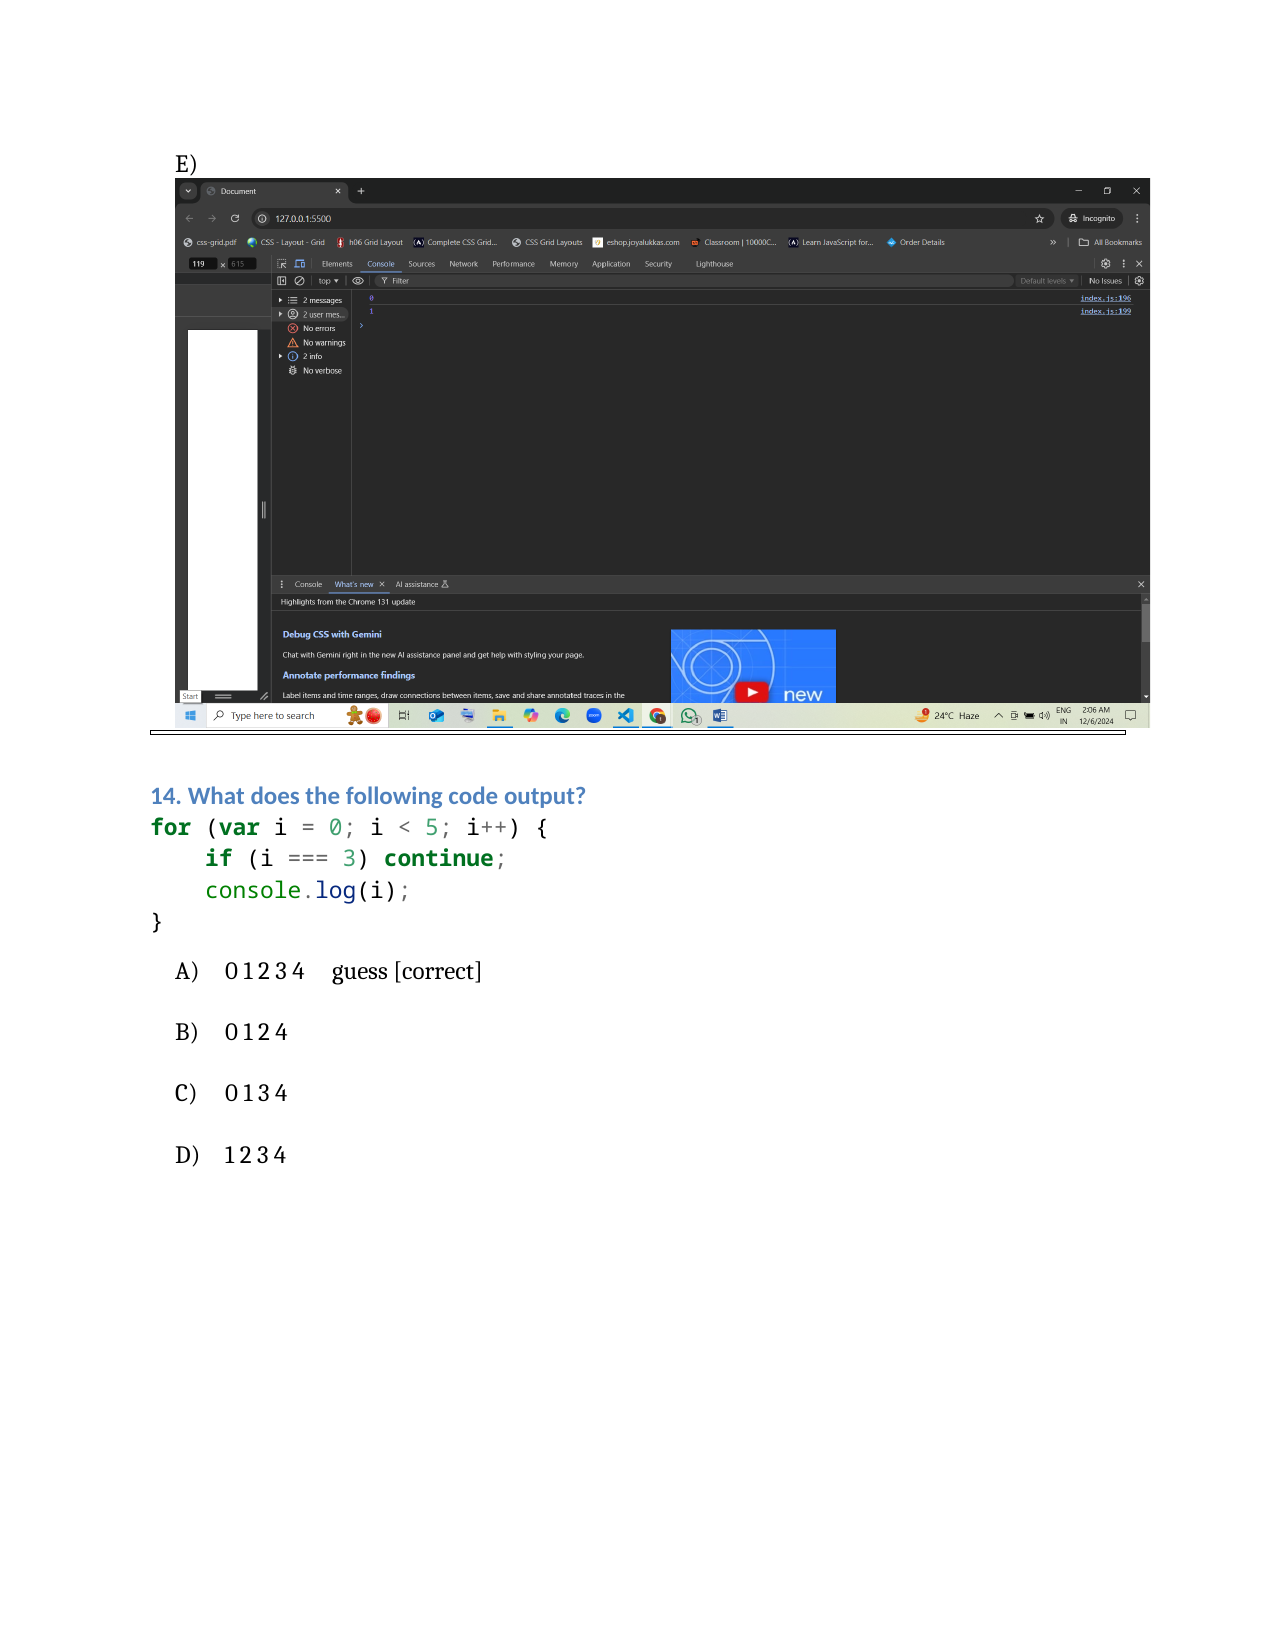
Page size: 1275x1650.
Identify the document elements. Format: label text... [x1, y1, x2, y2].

list 0 1 2 4 [175, 1018, 1125, 1076]
subtitle 14. What does the following code output? [150, 781, 1125, 811]
list 1 2 3 4 [175, 1141, 1125, 1169]
list 0 1 2 3 4 guess [correct] [175, 957, 1125, 1014]
text for (var i = 0; i < 5; i++) { if (i === 3) continue; console.log(i); } [150, 811, 1125, 936]
list 0 1 3 4 [175, 1079, 1125, 1137]
picture [175, 178, 1150, 728]
